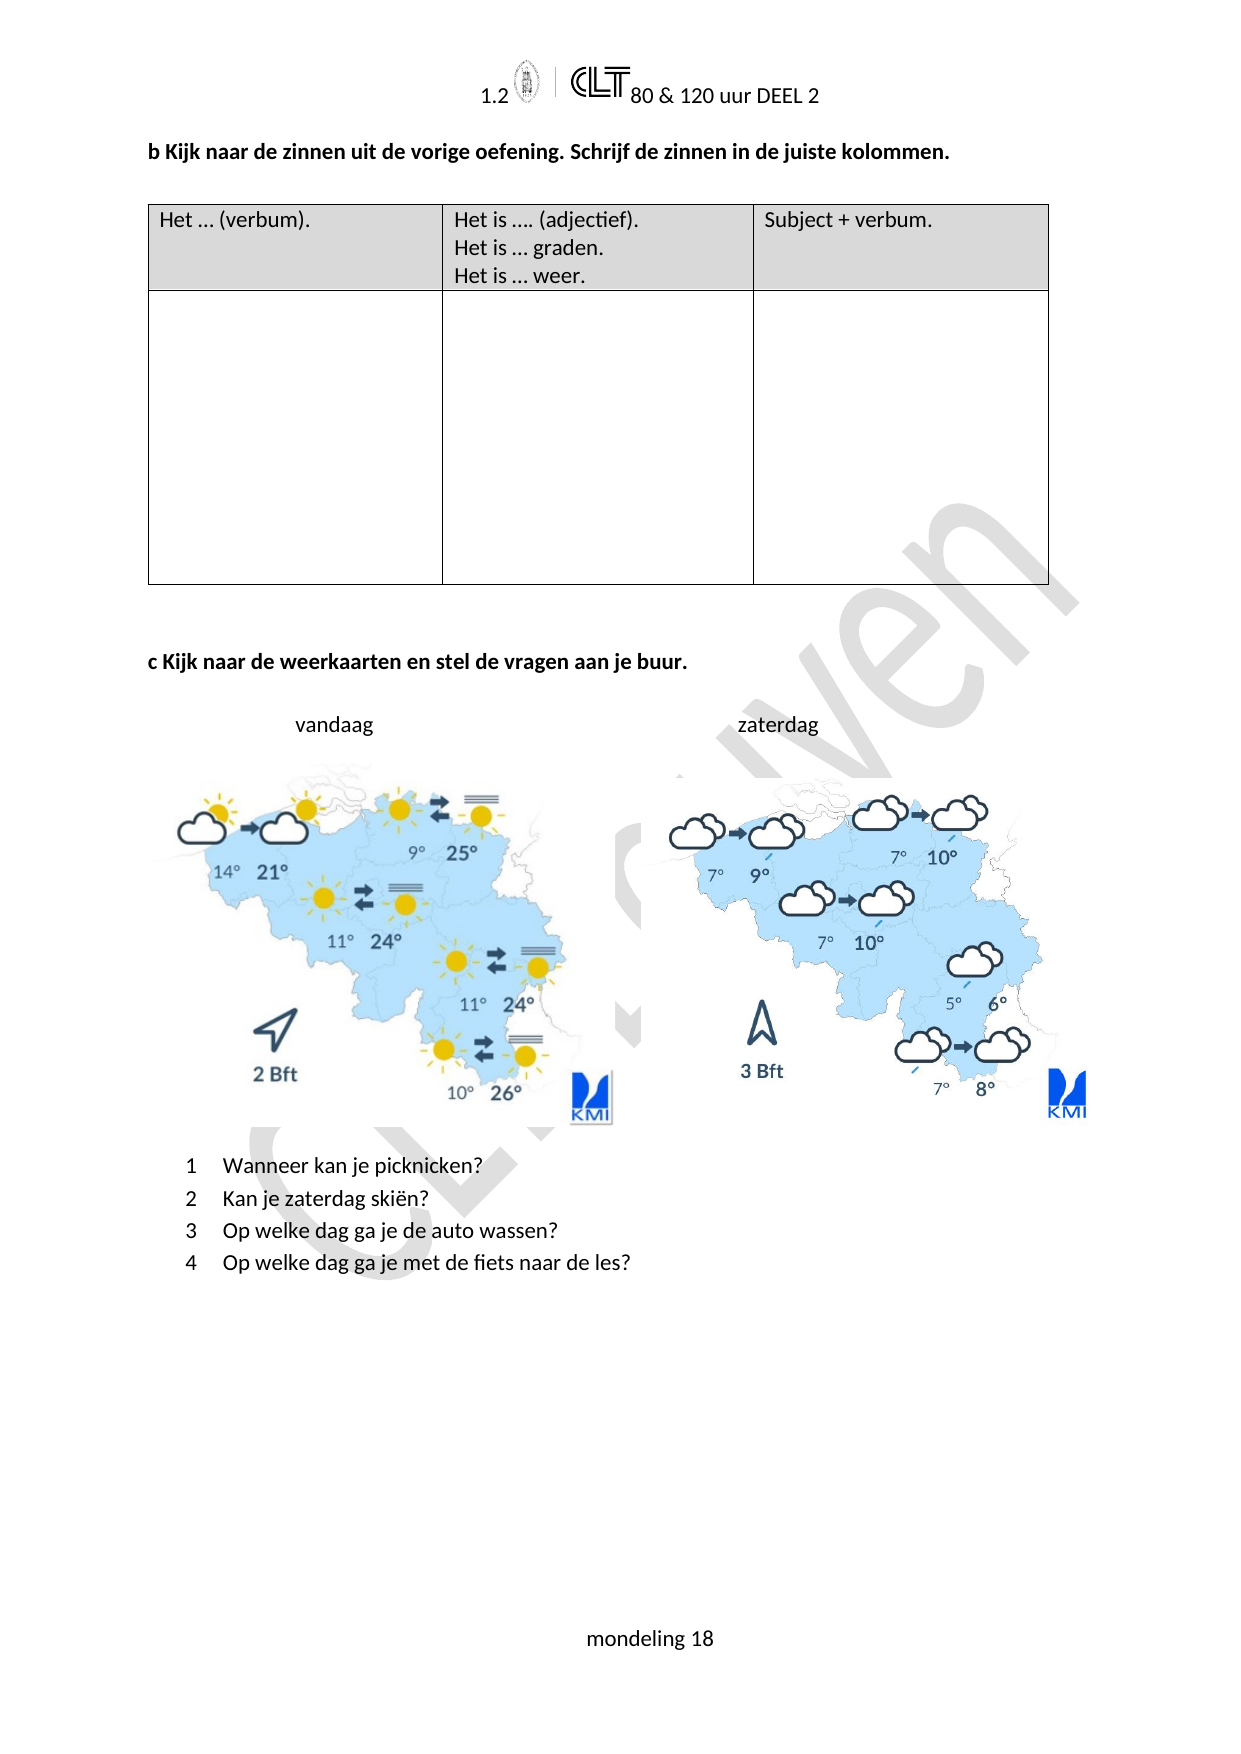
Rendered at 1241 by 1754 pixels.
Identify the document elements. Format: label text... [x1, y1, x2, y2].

picture [147, 763, 616, 1127]
table_header Subject + verbum. [754, 205, 1048, 289]
text c Kijk naar de weerkaarten en stel de vragen aan je buur. [148, 647, 1152, 675]
picture [641, 778, 1089, 1127]
text b Kijk naar de zinnen uit de vorige oefening. Schrijf de zinnen in de juiste kolommen. [148, 137, 1152, 165]
table_cell [149, 291, 442, 583]
table_header Het … (verbum). [149, 205, 442, 289]
table_cell [443, 291, 753, 583]
picture [513, 59, 631, 104]
list Op welke dag ga je de auto wassen? [185, 1216, 1152, 1244]
table_cell [754, 291, 1048, 583]
list Op welke dag ga je met de fiets naar de les? [185, 1248, 1152, 1276]
list Kan je zaterdag skiën? [185, 1184, 1152, 1212]
table_header Het is …. (adjectief). Het is … graden. Het is … weer. [443, 205, 753, 289]
list Wanneer kan je picknicken? [185, 1151, 1152, 1179]
text vandaag zaterdag [221, 710, 1152, 738]
